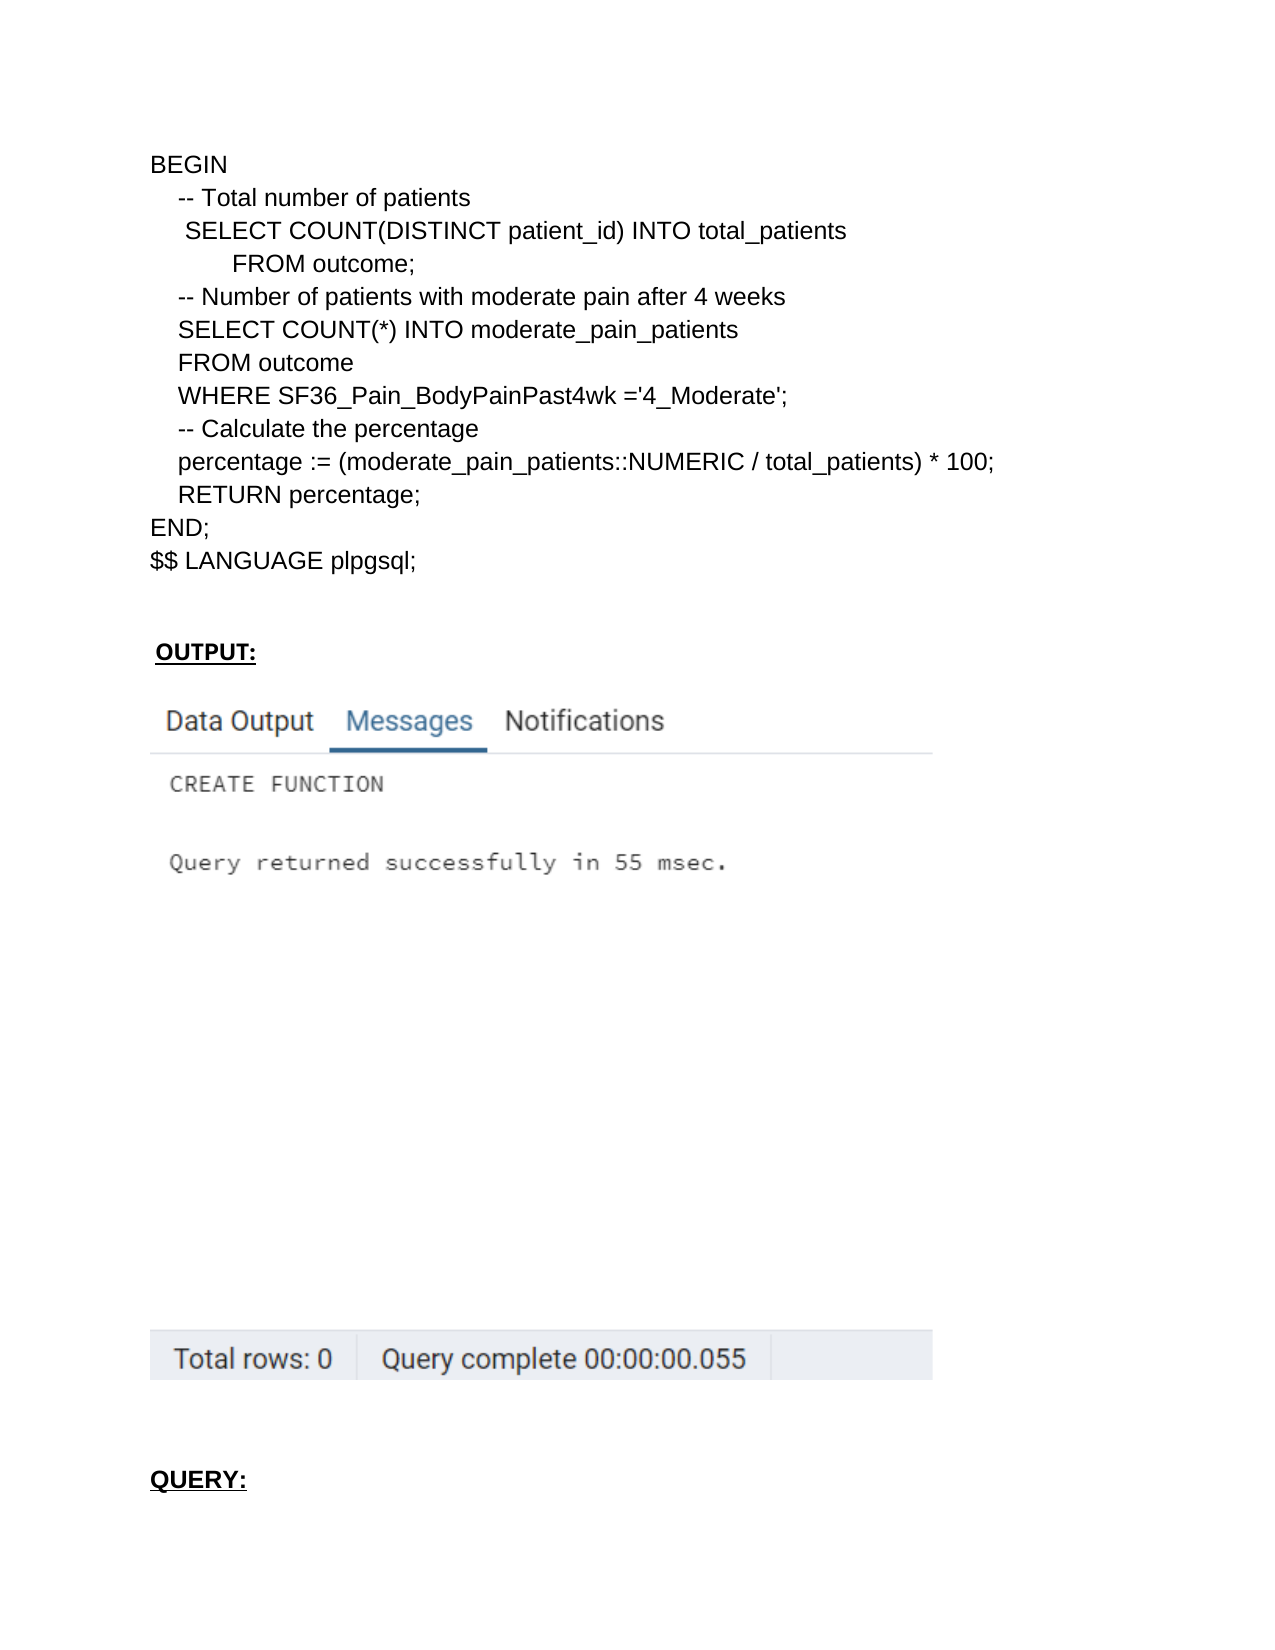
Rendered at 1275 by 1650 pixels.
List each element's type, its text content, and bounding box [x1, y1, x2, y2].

text FROM outcome; [150, 249, 1125, 278]
text RETURN percentage; [150, 480, 1125, 509]
text FROM outcome [150, 348, 1125, 377]
text -- Calculate the percentage [150, 414, 1125, 443]
text percentage := (moderate_pain_patients::NUMERIC / total_patients) * 100; [150, 447, 1125, 476]
text QUERY: [150, 1465, 1125, 1493]
picture [150, 695, 933, 1380]
text END; [150, 513, 1125, 542]
text -- Total number of patients [150, 183, 1125, 212]
text OUTPUT: [150, 637, 1125, 668]
text BEGIN [150, 150, 1125, 179]
text -- Number of patients with moderate pain after 4 weeks [150, 282, 1125, 311]
text SELECT COUNT(DISTINCT patient_id) INTO total_patients [150, 216, 1125, 245]
text SELECT COUNT(*) INTO moderate_pain_patients [150, 315, 1125, 344]
text WHERE SF36_Pain_BodyPainPast4wk ='4_Moderate'; [150, 381, 1125, 410]
text $$ LANGUAGE plpgsql; [150, 546, 1125, 575]
